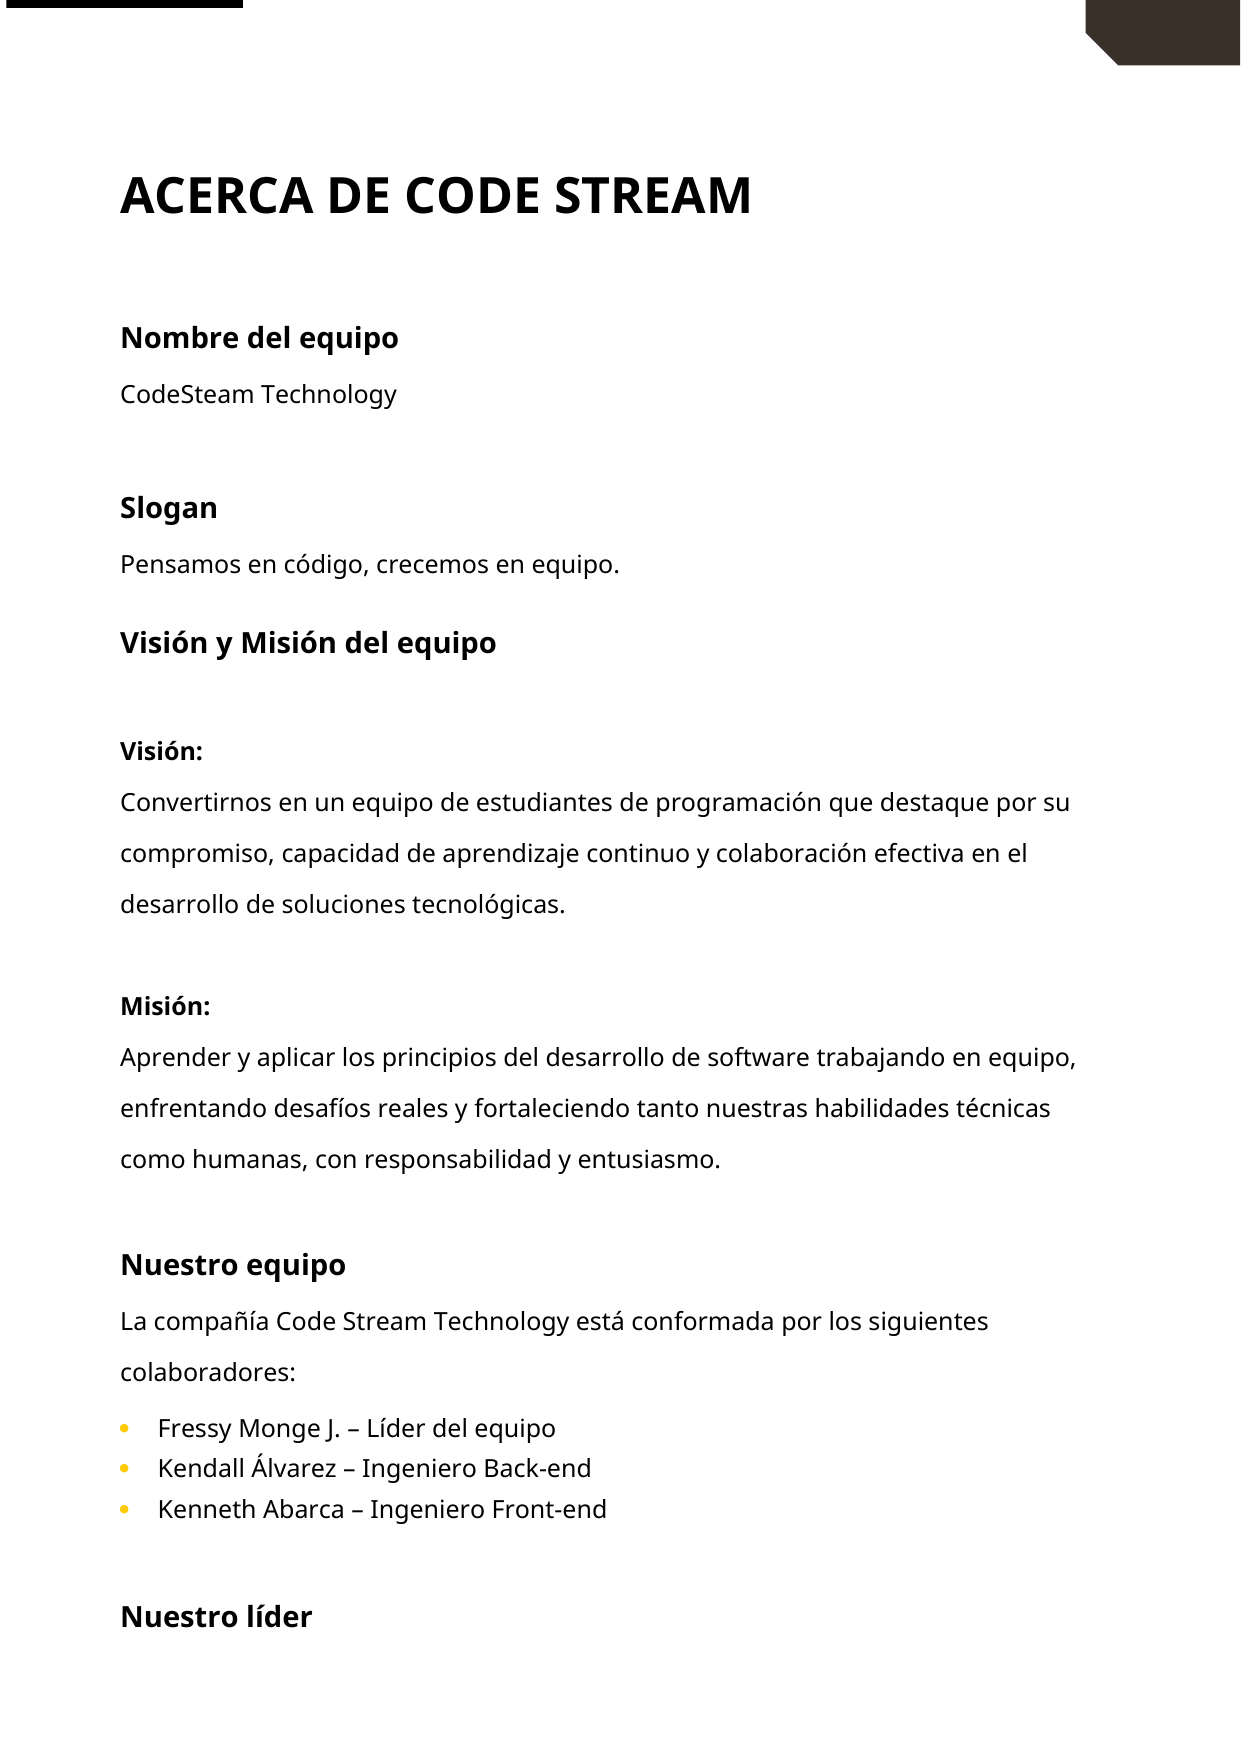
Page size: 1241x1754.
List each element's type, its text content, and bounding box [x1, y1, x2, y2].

text Convertirnos en un equipo de estudiantes de programación que destaque por su compromiso, capacidad de aprendizaje continuo y colaboración efectiva en el desarrollo de soluciones tecnológicas. [120, 784, 1120, 920]
list Kenneth Abarca – Ingeniero Front-end [120, 1492, 1120, 1526]
text Slogan [120, 487, 1120, 527]
text Visión: [120, 733, 1120, 767]
text Pensamos en código, crecemos en equipo. [120, 547, 1120, 581]
text Nuestro líder [120, 1596, 1120, 1636]
subtitle Nombre del equipo [120, 317, 1120, 357]
text Aprender y aplicar los principios del desarrollo de software trabajando en equipo, enfrentando desafíos reales y fortaleciendo tanto nuestras habilidades técnicas como humanas, con responsabilidad y entusiasmo. [120, 1039, 1120, 1176]
subtitle Nuestro equipo [120, 1244, 1120, 1284]
list Kendall Álvarez – Ingeniero Back-end [120, 1451, 1120, 1485]
subtitle ACERCA DE CODE STREAM [120, 160, 1120, 228]
text Misión: [120, 988, 1120, 1022]
text CodeSteam Technology [120, 377, 1120, 411]
text La compañía Code Stream Technology está conformada por los siguientes colaboradores: [120, 1304, 1120, 1389]
subtitle Visión y Misión del equipo [120, 623, 1120, 662]
list Fressy Monge J. – Líder del equipo [120, 1410, 1120, 1444]
